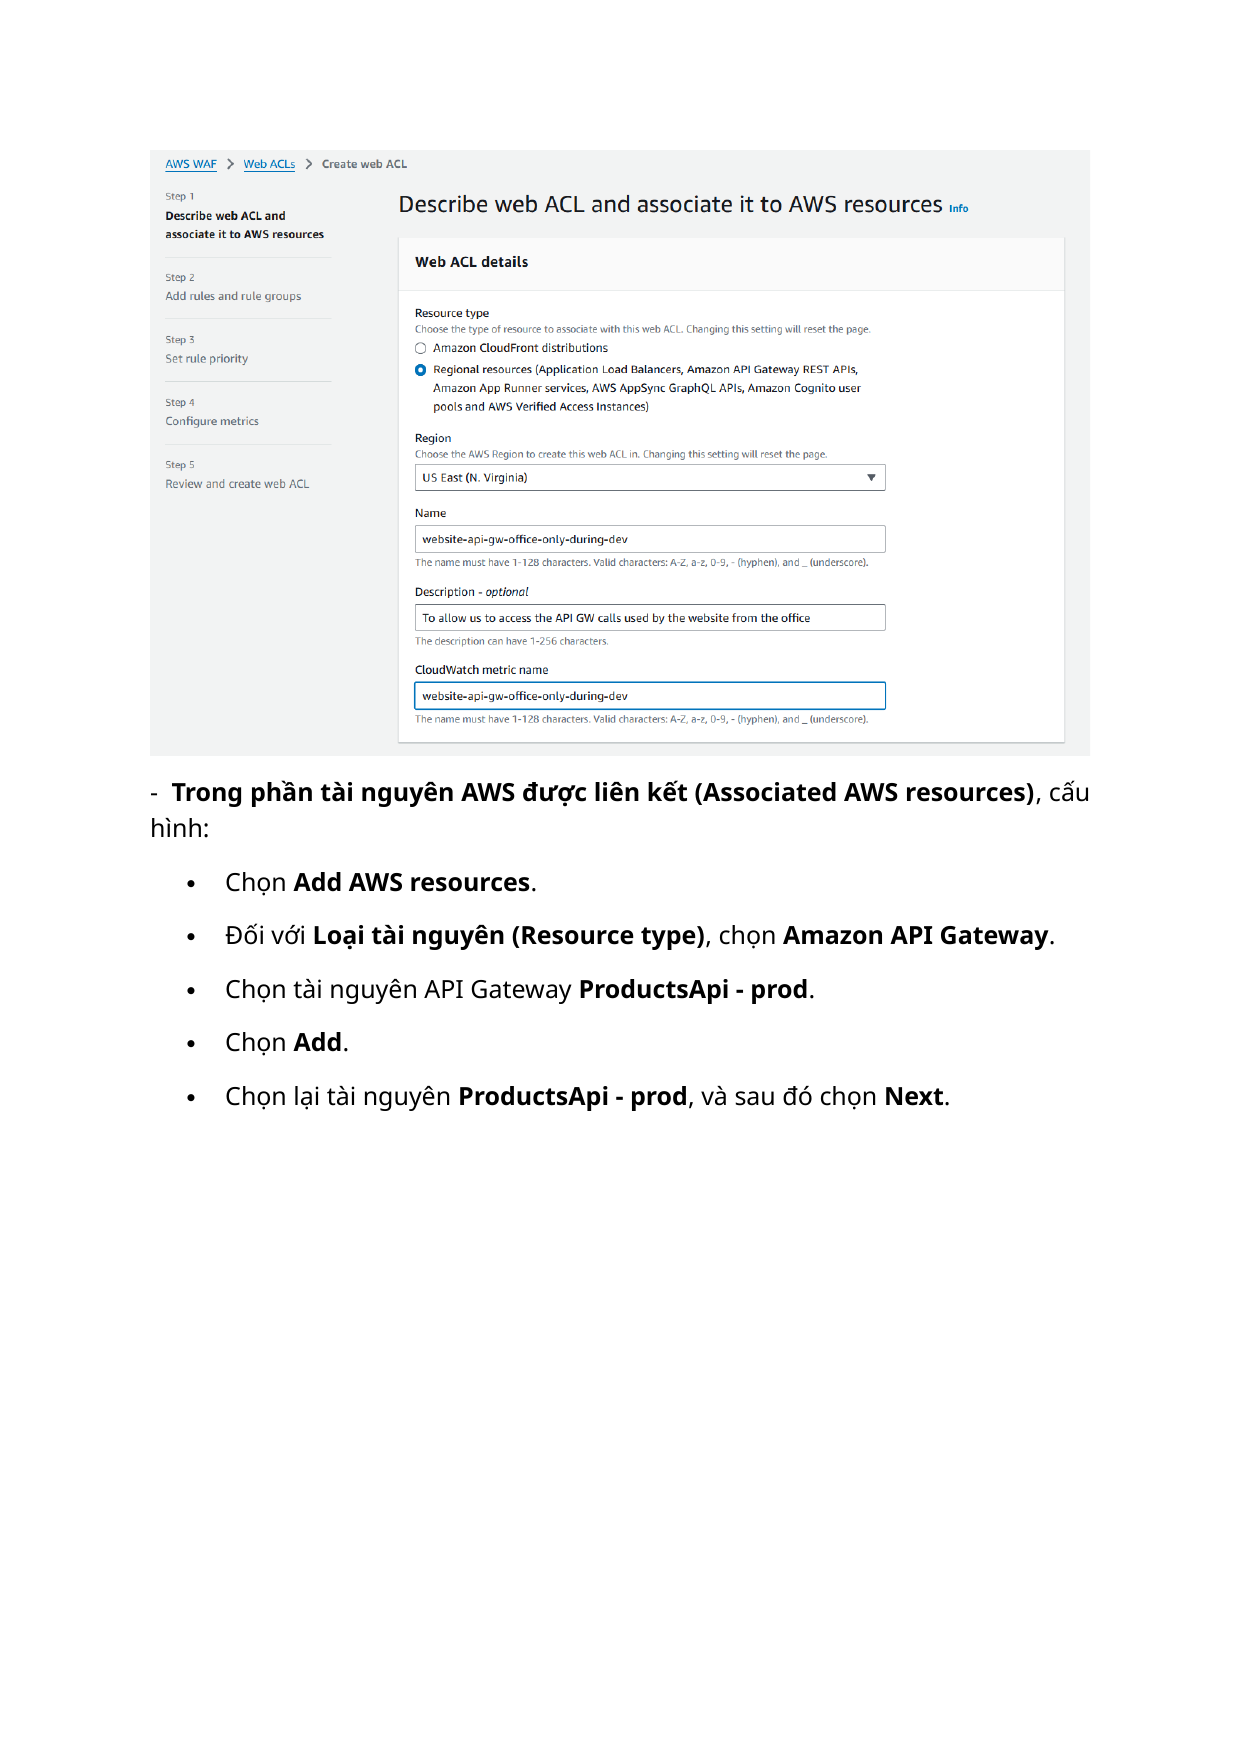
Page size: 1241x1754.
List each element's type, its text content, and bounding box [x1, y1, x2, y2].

list Đối với Loại tài nguyên (Resource type), chọn Amazon API Gateway. [187, 918, 1090, 952]
list Chọn Add. [187, 1025, 1090, 1059]
list Chọn Add AWS resources. [187, 864, 1090, 899]
text - Trong phần tài nguyên AWS được liên kết (Associated AWS resources), cấu hình: [150, 774, 1090, 845]
picture [150, 150, 1091, 756]
list Chọn tài nguyên API Gateway ProductsApi - prod. [187, 971, 1090, 1006]
list Chọn lại tài nguyên ProductsApi - prod, và sau đó chọn Next. [187, 1078, 1090, 1112]
